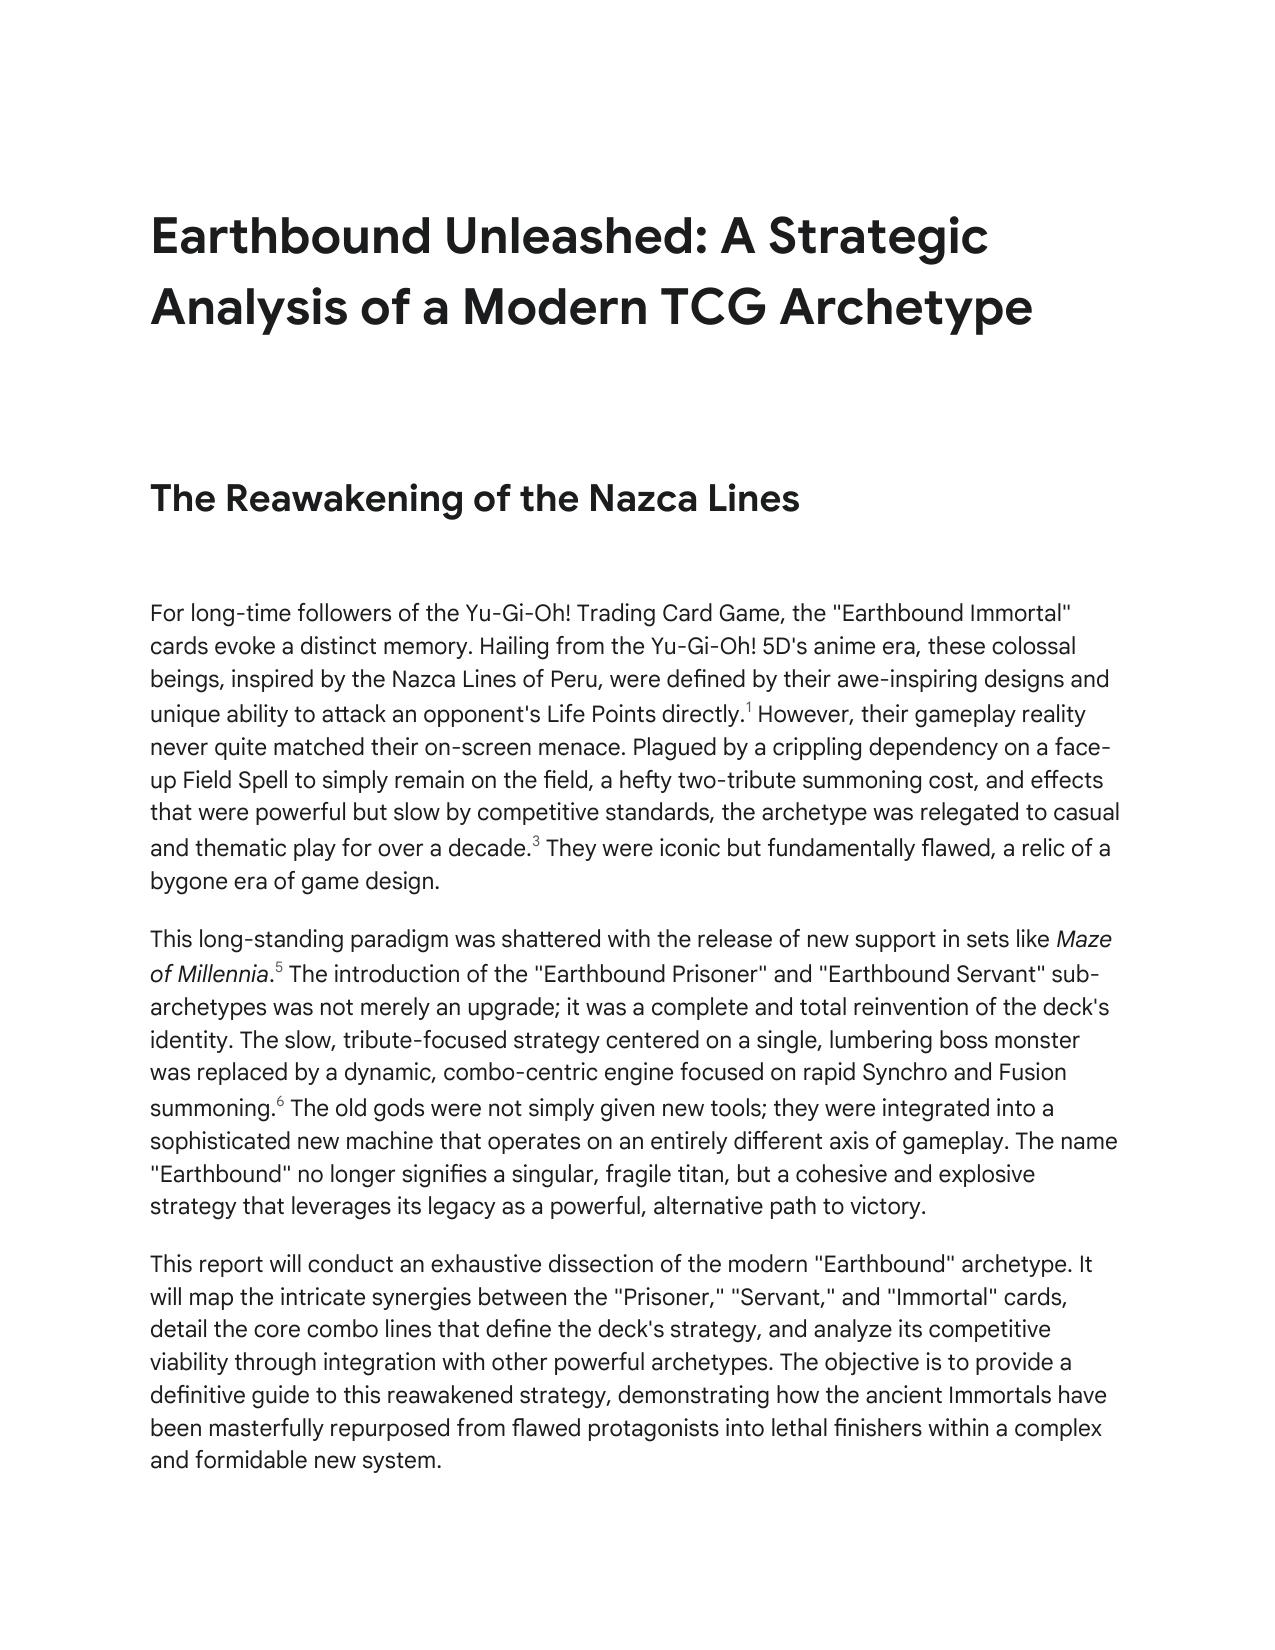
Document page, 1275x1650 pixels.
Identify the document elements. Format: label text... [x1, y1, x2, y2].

subtitle The Reawakening of the Nazca Lines [150, 476, 1125, 523]
text This long-standing paradigm was shattered with the release of new support in sets like Maze of Millennia.5 The introduction of the "Earthbound Prisoner" and "Earthbound Servant" sub-archetypes was not merely an upgrade; it was a complete and total reinvention of the deck's identity. The slow, tribute-focused strategy centered on a single, lumbering boss monster was replaced by a dynamic, combo-centric engine focused on rapid Synchro and Fusion summoning.6 The old gods were not simply given new tools; they were integrated into a sophisticated new machine that operates on an entirely different axis of gameplay. The name "Earthbound" no longer signifies a singular, fragile titan, but a cohesive and explosive strategy that leverages its legacy as a powerful, alternative path to victory. [150, 925, 1125, 1221]
text This report will conduct an exhaustive dissection of the modern "Earthbound" archetype. It will map the intricate synergies between the "Prisoner," "Servant," and "Immortal" cards, detail the core combo lines that define the deck's strategy, and analyze its competitive viability through integration with other powerful archetypes. The objective is to provide a definitive guide to this reawakened strategy, demonstrating how the ancient Immortals have been masterfully repurposed from flawed protagonists into lethal finishers within a complex and formidable new system. [150, 1250, 1125, 1475]
text For long-time followers of the Yu-Gi-Oh! Trading Card Game, the "Earthbound Immortal" cards evoke a distinct memory. Hailing from the Yu-Gi-Oh! 5D's anime era, these colossal beings, inspired by the Nazca Lines of Peru, were defined by their awe-inspiring designs and unique ability to attack an opponent's Life Points directly.1 However, their gameplay reality never quite matched their on-screen menace. Plagued by a crippling dependency on a face-up Field Spell to simply remain on the field, a hefty two-tribute summoning cost, and effects that were powerful but slow by competitive standards, the archetype was relegated to casual and thematic play for over a decade.3 They were iconic but fundamentally flawed, a relic of a bygone era of game design. [150, 599, 1125, 896]
subtitle Earthbound Unleashed: A Strategic Analysis of a Modern TCG Archetype [150, 205, 1125, 339]
